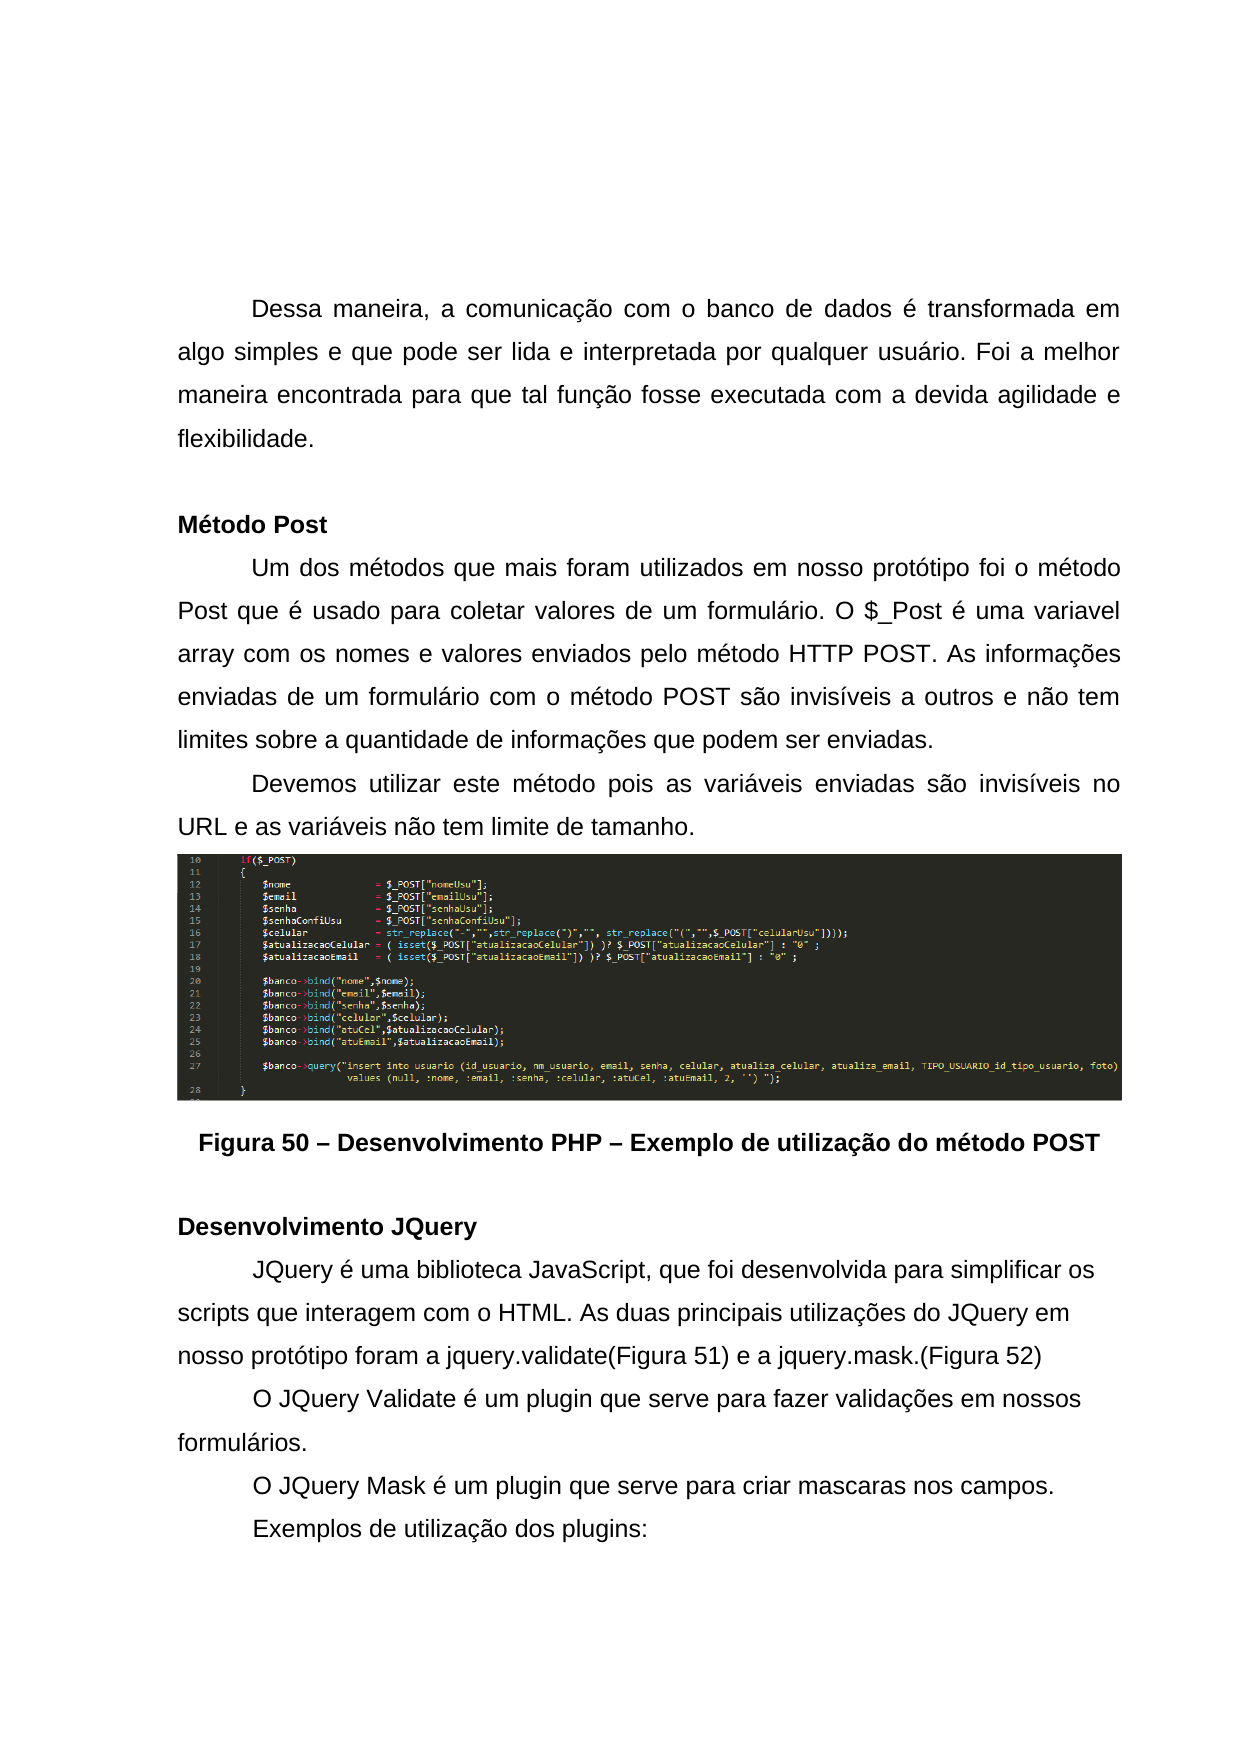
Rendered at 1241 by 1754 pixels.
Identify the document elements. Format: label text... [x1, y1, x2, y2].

text Método Post [177, 510, 1122, 538]
picture [177, 854, 1122, 1101]
text Exemplos de utilização dos plugins: [177, 1514, 1122, 1542]
text Figura 50 – Desenvolvimento PHP – Exemplo de utilização do método POST [177, 1127, 1122, 1156]
text Devemos utilizar este método pois as variáveis enviadas são invisíveis no URL e as variáveis não tem limite de tamanho. [177, 768, 1122, 840]
text Dessa maneira, a comunicação com o banco de dados é transformada em algo simples e que pode ser lida e interpretada por qualquer usuário. Foi a melhor maneira encontrada para que tal função fosse executada com a devida agilidade e flexibilidade. [177, 294, 1122, 452]
text JQuery é uma biblioteca JavaScript, que foi desenvolvida para simplificar os scripts que interagem com o HTML. As duas principais utilizações do JQuery em nosso protótipo foram a jquery.validate(Figura 51) e a jquery.mask.(Figura 52) [177, 1255, 1122, 1370]
text Desenvolvimento JQuery [177, 1212, 1122, 1241]
text Um dos métodos que mais foram utilizados em nosso protótipo foi o método Post que é usado para coletar valores de um formulário. O $_Post é uma variavel array com os nomes e valores enviados pelo método HTTP POST. As informações enviadas de um formulário com o método POST são invisíveis a outros e não tem limites sobre a quantidade de informações que podem ser enviadas. [177, 553, 1122, 754]
text O JQuery Validate é um plugin que serve para fazer validações em nossos formulários. [177, 1384, 1122, 1456]
text O JQuery Mask é um plugin que serve para criar mascaras nos campos. [177, 1471, 1122, 1499]
